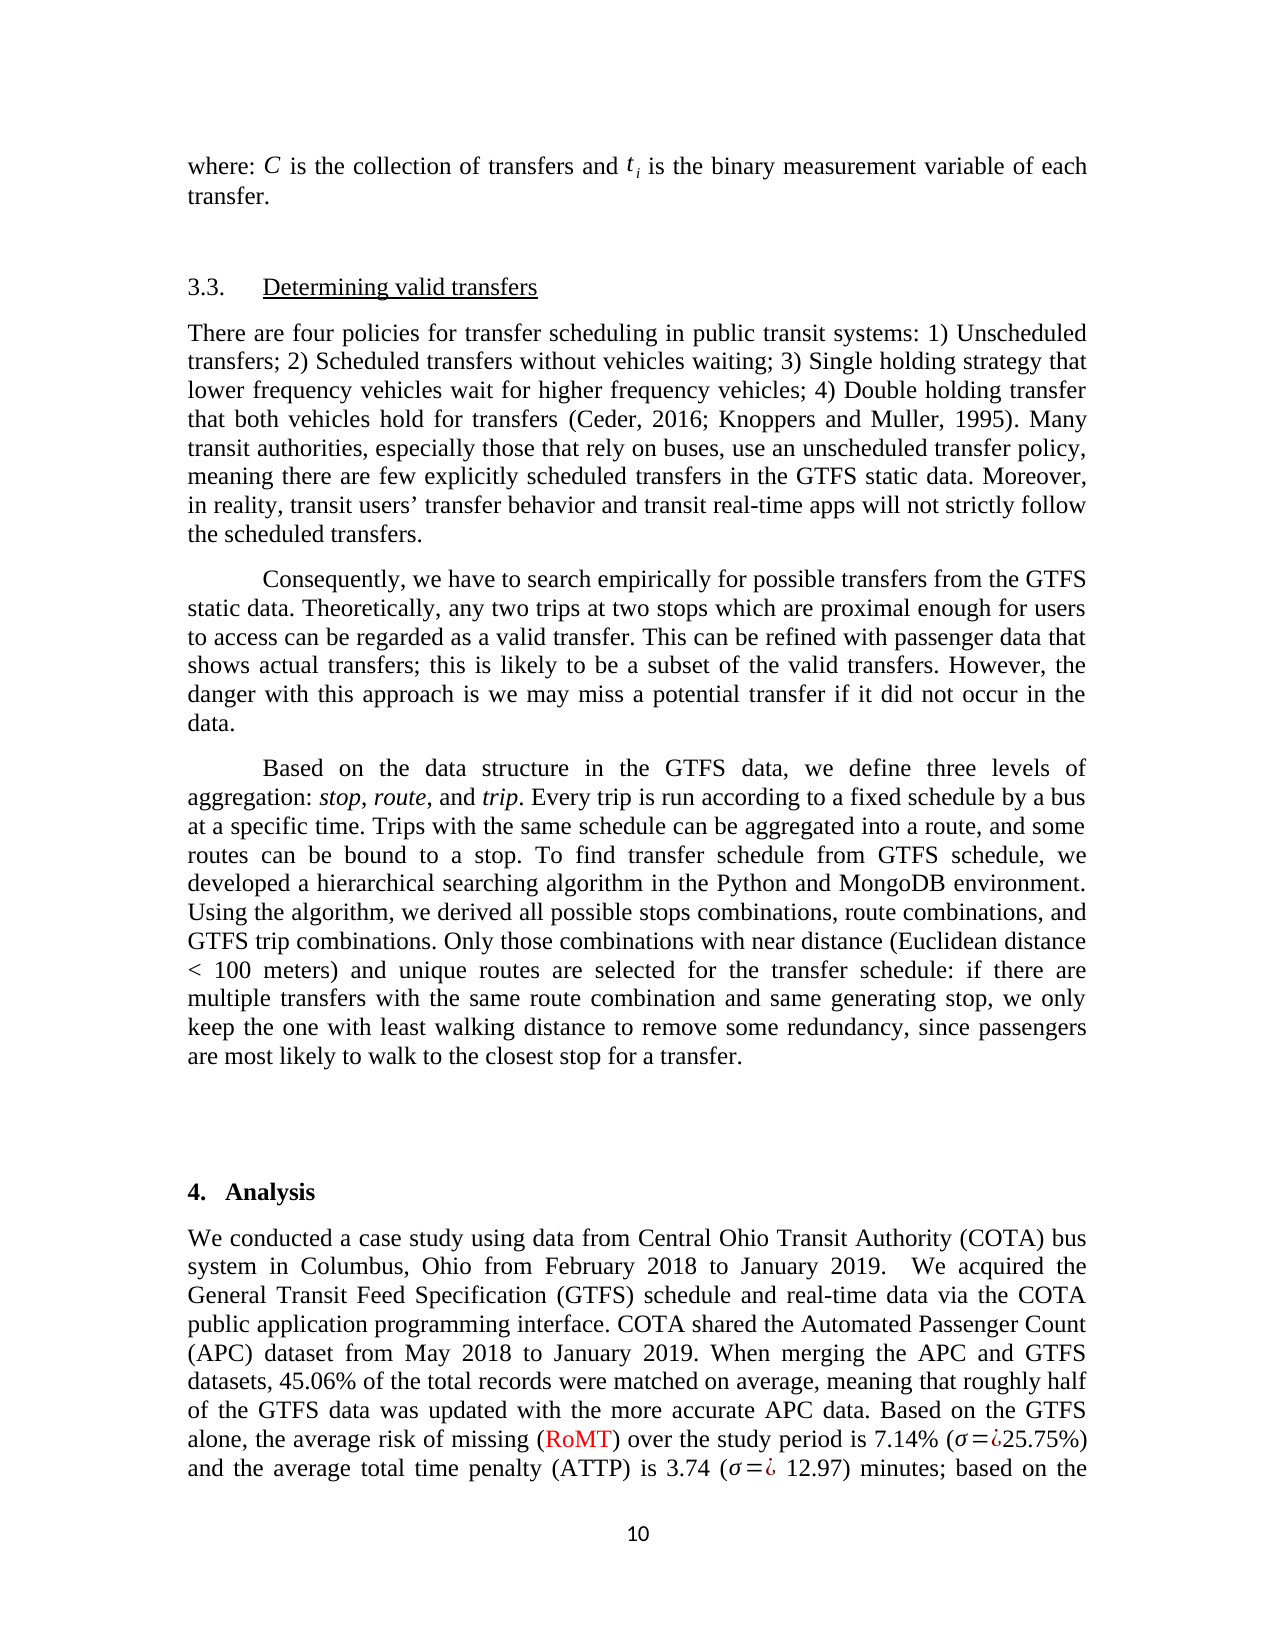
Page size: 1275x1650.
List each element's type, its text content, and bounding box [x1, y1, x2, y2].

list Determining valid transfers [187, 272, 1087, 301]
text Based on the data structure in the GTFS data, we define three levels of aggregation: stop, route, and trip. Every trip is run according to a fixed schedule by a bus at a specific time. Trips with the same schedule can be aggregated into a route, and some routes can be bound to a stop. To find transfer schedule from GTFS schedule, we developed a hierarchical searching algorithm in the Python and MongoDB environment. Using the algorithm, we derived all possible stops combinations, route combinations, and GTFS trip combinations. Only those combinations with near distance (Euclidean distance < 100 meters) and unique routes are selected for the transfer schedule: if there are multiple transfers with the same route combination and same generating stop, we only keep the one with least walking distance to remove some redundancy, since passengers are most likely to walk to the closest stop for a transfer. [187, 753, 1087, 1070]
text There are four policies for transfer scheduling in public transit systems: 1) Unscheduled transfers; 2) Scheduled transfers without vehicles waiting; 3) Single holding strategy that lower frequency vehicles wait for higher frequency vehicles; 4) Double holding transfer that both vehicles hold for transfers (Ceder, 2016; Knoppers and Muller, 1995). Many transit authorities, especially those that rely on buses, use an unscheduled transfer policy, meaning there are few explicitly scheduled transfers in the GTFS static data. Moreover, in reality, transit users’ transfer behavior and transit real-time apps will not strictly follow the scheduled transfers. [187, 318, 1087, 548]
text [187, 1223, 1087, 1481]
text Consequently, we have to search empirically for possible transfers from the GTFS static data. Theoretically, any two trips at two stops which are proximal enough for users to access can be regarded as a valid transfer. This can be refined with passenger data that shows actual transfers; this is likely to be a subset of the valid transfers. However, the danger with this approach is we may miss a potential transfer if it did not occur in the data. [187, 564, 1087, 737]
list Analysis [187, 1177, 1087, 1206]
text where: is the collection of transfers and is the binary measurement variable of each transfer. [187, 150, 1087, 210]
